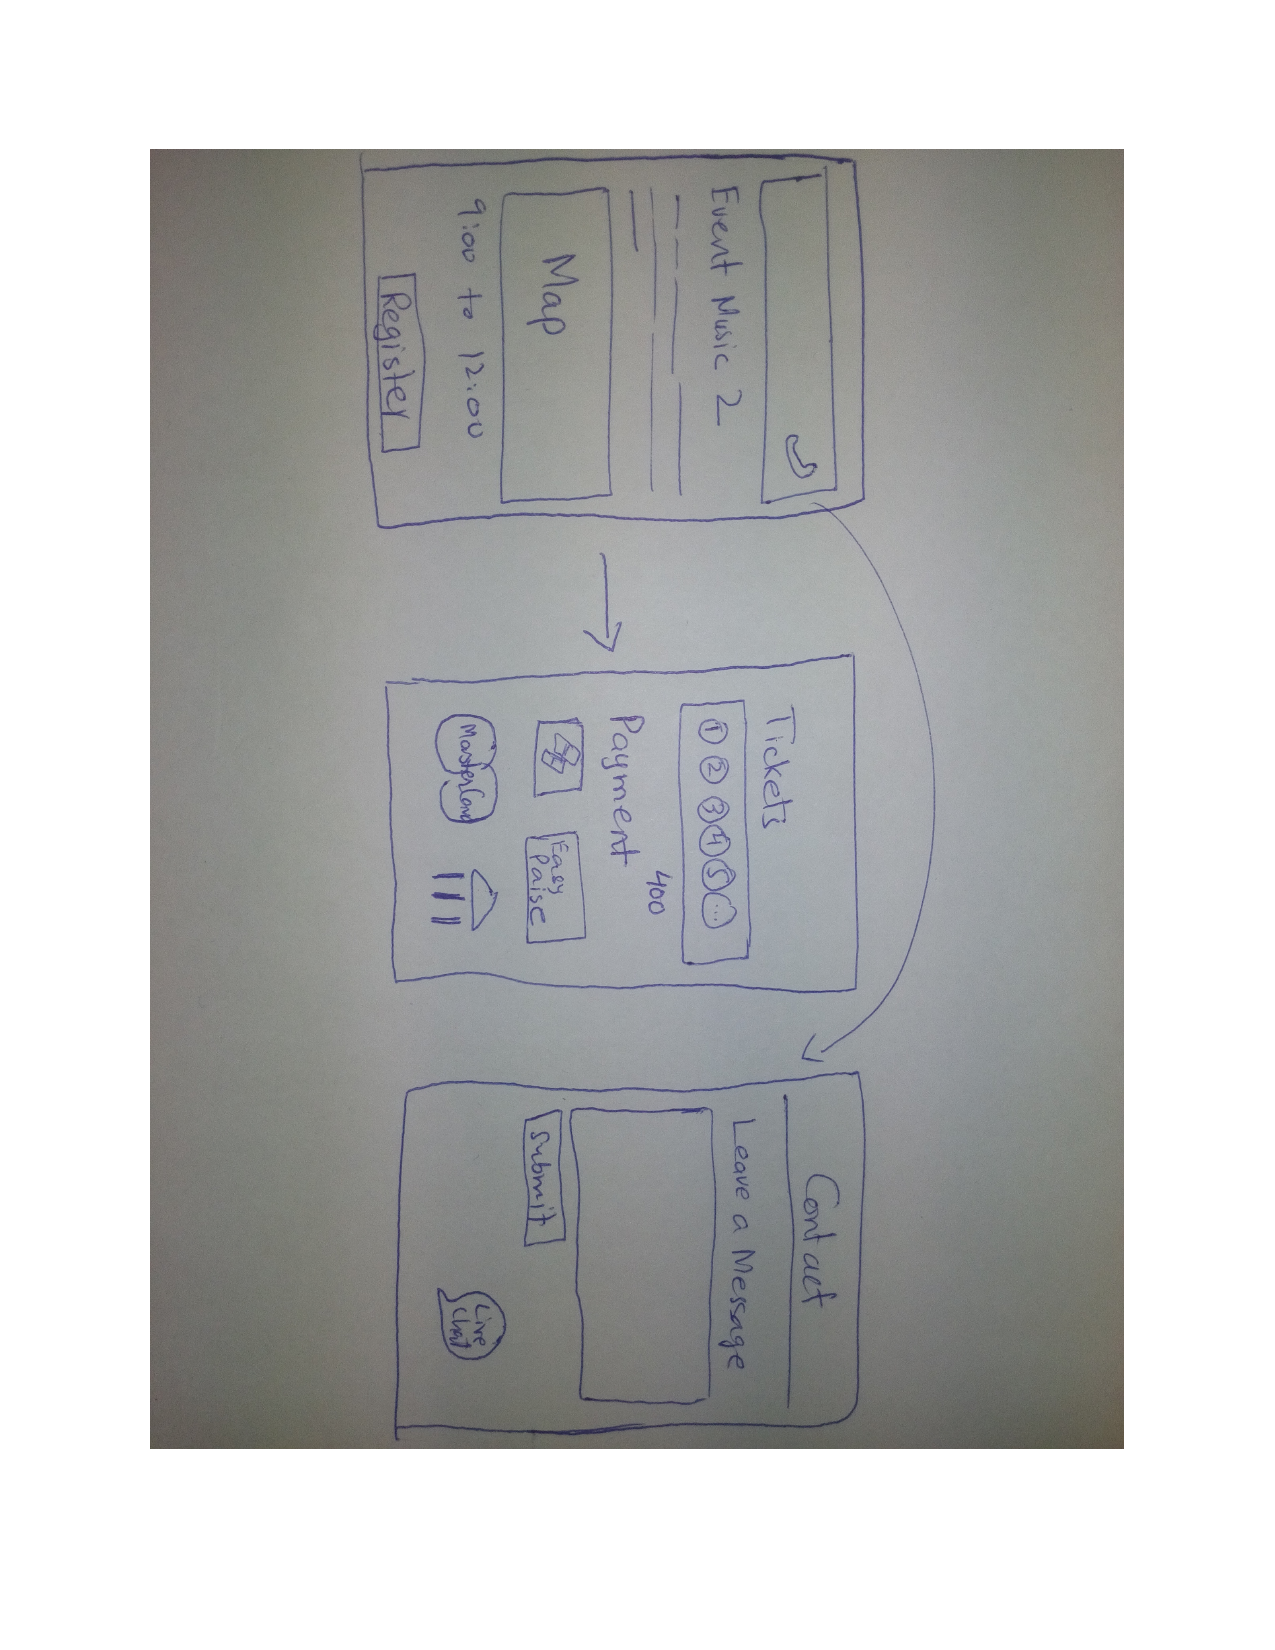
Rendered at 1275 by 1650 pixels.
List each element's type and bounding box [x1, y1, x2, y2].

picture [150, 149, 1124, 1449]
